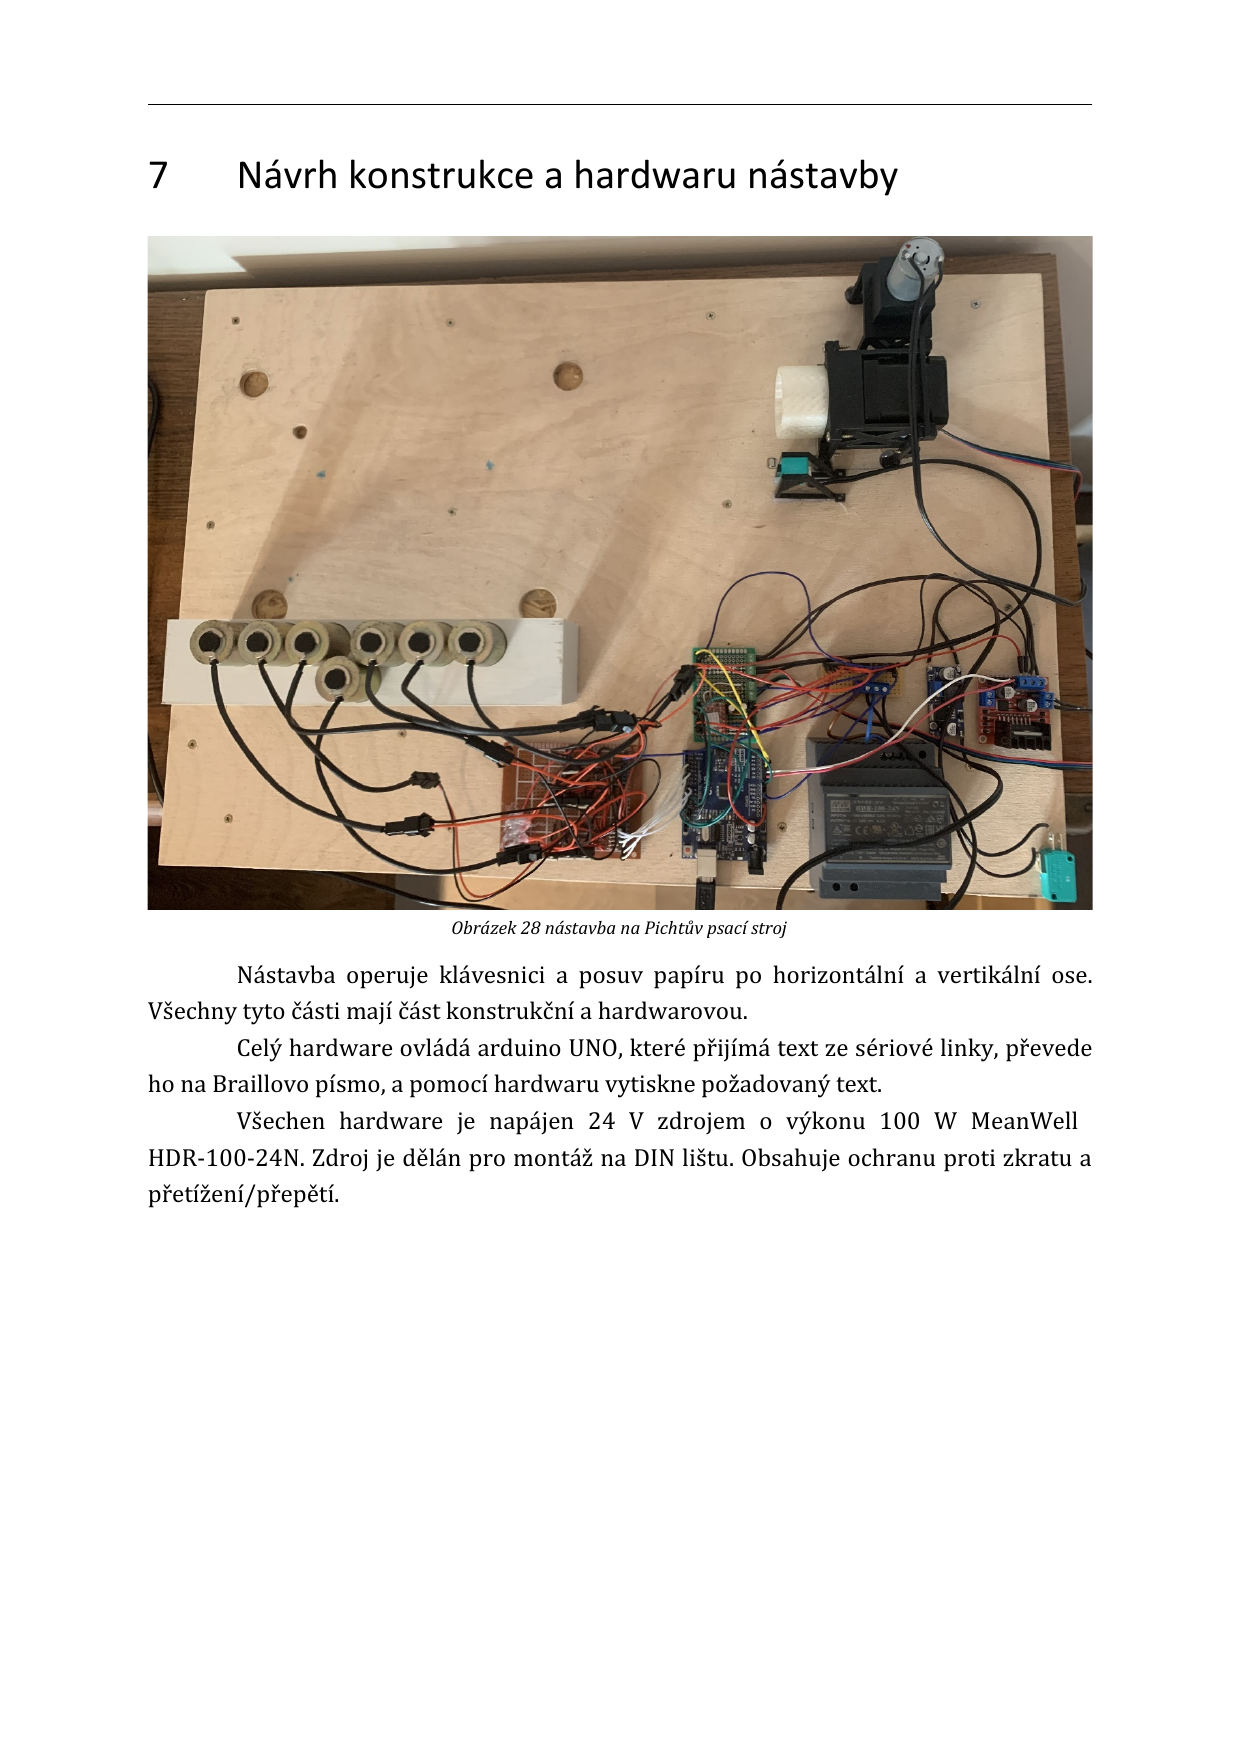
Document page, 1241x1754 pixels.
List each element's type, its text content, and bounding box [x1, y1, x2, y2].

picture [147, 236, 1093, 910]
subtitle Návrh konstrukce a hardwaru nástavby [148, 148, 1092, 198]
text Nástavba operuje klávesnici a posuv papíru po horizontální a vertikální ose. Všechny tyto části mají část konstrukční a hardwarovou. [148, 959, 1092, 1025]
text Obrázek 28 nástavba na Pichtův psací stroj [148, 917, 1092, 938]
text Všechen hardware je napájen 24 V zdrojem o výkonu 100 W MeanWell HDR-100-24N. Zdroj je dělán pro montáž na DIN lištu. Obsahuje ochranu proti zkratu a přetížení/přepětí. [148, 1106, 1092, 1208]
text Celý hardware ovládá arduino UNO, které přijímá text ze sériové linky, převede ho na Braillovo písmo, a pomocí hardwaru vytiskne požadovaný text. [148, 1032, 1092, 1098]
